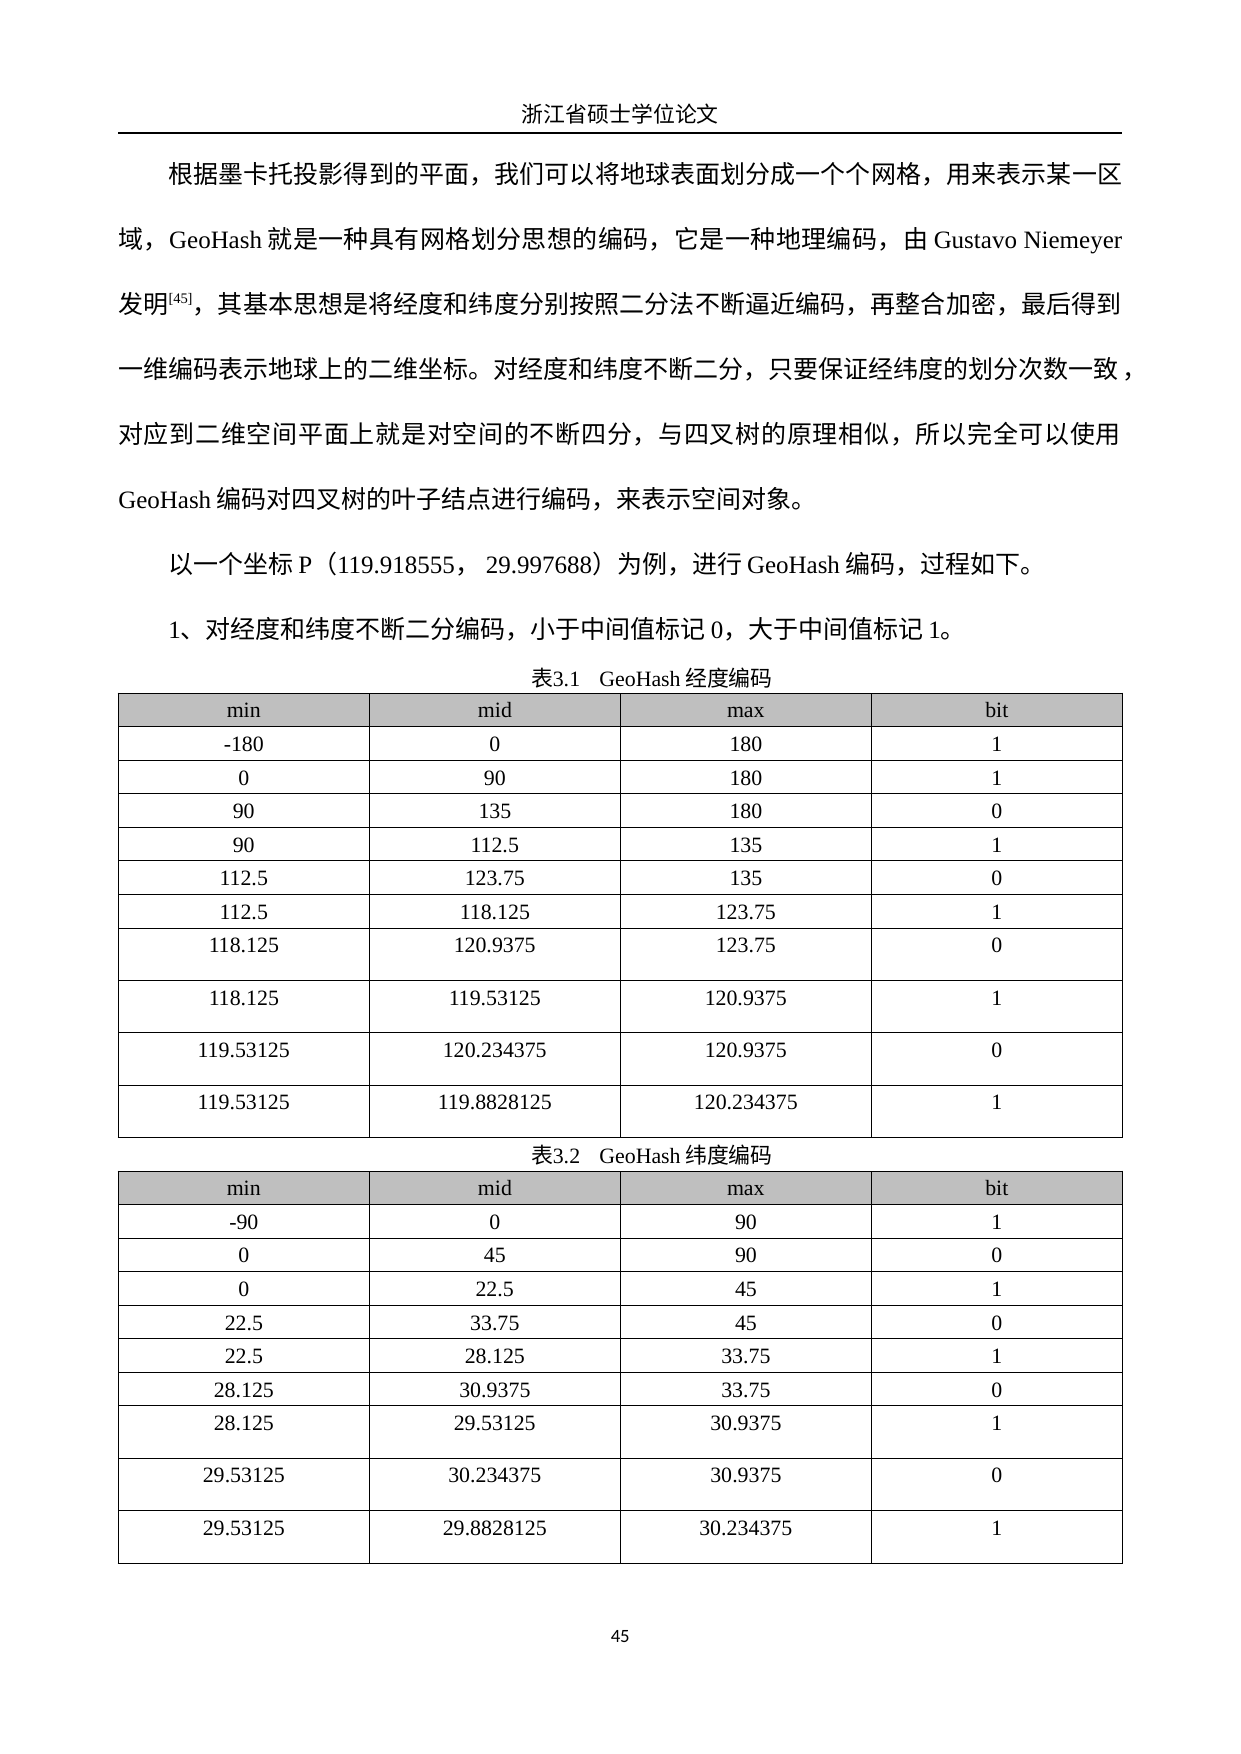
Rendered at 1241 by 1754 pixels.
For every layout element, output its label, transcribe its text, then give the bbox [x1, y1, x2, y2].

table_cell 90 [119, 794, 369, 827]
table_cell 1 [872, 1406, 1122, 1458]
table_cell 33.75 [621, 1339, 871, 1372]
table_cell 30.9375 [621, 1406, 871, 1458]
table_cell 90 [370, 761, 620, 793]
table_cell 29.8828125 [370, 1511, 620, 1563]
table_cell 1 [872, 727, 1122, 760]
table_cell 0 [119, 761, 369, 793]
table_cell 45 [621, 1306, 871, 1338]
table_cell 0 [872, 861, 1122, 894]
table_cell 120.9375 [621, 981, 871, 1032]
table_cell 1 [872, 895, 1122, 927]
text 以一个坐标P（119.918555， 29.997688）为例，进行GeoHash编码，过程如下。 [118, 530, 1122, 595]
table_cell 118.125 [370, 895, 620, 927]
table_cell 0 [872, 929, 1122, 980]
table_header mid [370, 694, 620, 726]
table_cell 120.234375 [621, 1086, 871, 1137]
table_cell 120.234375 [370, 1033, 620, 1085]
table_cell 33.75 [370, 1306, 620, 1338]
table_cell 118.125 [119, 981, 369, 1032]
table_cell 180 [621, 727, 871, 760]
table_cell 135 [621, 861, 871, 894]
table_cell 28.125 [370, 1339, 620, 1372]
table_cell -90 [119, 1205, 369, 1238]
table_cell 112.5 [119, 895, 369, 927]
table_cell 30.234375 [621, 1511, 871, 1563]
table_cell 29.53125 [119, 1459, 369, 1510]
table_cell 135 [370, 794, 620, 827]
table_cell -180 [119, 727, 369, 760]
table_cell 0 [872, 1306, 1122, 1338]
table_cell 22.5 [119, 1306, 369, 1338]
table_cell 119.53125 [119, 1033, 369, 1085]
table_header max [621, 694, 871, 726]
table_cell 0 [872, 794, 1122, 827]
table_cell 0 [872, 1459, 1122, 1510]
table_cell 0 [119, 1239, 369, 1271]
table_cell 1 [872, 981, 1122, 1032]
table_cell 33.75 [621, 1373, 871, 1405]
table_cell 30.234375 [370, 1459, 620, 1510]
table_cell 90 [621, 1205, 871, 1238]
table_cell 30.9375 [621, 1459, 871, 1510]
table_cell 119.8828125 [370, 1086, 620, 1137]
table_cell 30.9375 [370, 1373, 620, 1405]
table_cell 0 [872, 1033, 1122, 1085]
table_cell 22.5 [119, 1339, 369, 1372]
table_cell 0 [370, 1205, 620, 1238]
table_cell 1 [872, 1086, 1122, 1137]
table_cell 0 [119, 1272, 369, 1305]
table_cell 28.125 [119, 1373, 369, 1405]
table_cell 1 [872, 1205, 1122, 1238]
table_cell 180 [621, 794, 871, 827]
table_cell 90 [119, 828, 369, 860]
table_header bit [872, 1172, 1122, 1204]
table_header max [621, 1172, 871, 1204]
table_cell 22.5 [370, 1272, 620, 1305]
table_cell 28.125 [119, 1406, 369, 1458]
table_cell 45 [621, 1272, 871, 1305]
table_cell 112.5 [119, 861, 369, 894]
table_cell 119.53125 [370, 981, 620, 1032]
table_cell 123.75 [370, 861, 620, 894]
table_cell 0 [872, 1239, 1122, 1271]
table_cell 135 [621, 828, 871, 860]
table_header mid [370, 1172, 620, 1204]
text 1、对经度和纬度不断二分编码，小于中间值标记0，大于中间值标记1。 [118, 595, 1122, 660]
table_cell 112.5 [370, 828, 620, 860]
table_cell 1 [872, 1272, 1122, 1305]
table_cell 0 [872, 1373, 1122, 1405]
table_header min [119, 694, 369, 726]
table_cell 1 [872, 1339, 1122, 1372]
table_cell 29.53125 [119, 1511, 369, 1563]
table_cell 120.9375 [621, 1033, 871, 1085]
table_cell 1 [872, 828, 1122, 860]
table_cell 120.9375 [370, 929, 620, 980]
table_cell 0 [370, 727, 620, 760]
table_cell 118.125 [119, 929, 369, 980]
table_header min [119, 1172, 369, 1204]
table_cell 123.75 [621, 929, 871, 980]
text 根据墨卡托投影得到的平面，我们可以将地球表面划分成一个个网格，用来表示某一区域，GeoHash就是一种具有网格划分思想的编码，它是一种地理编码，由Gustavo Niemeyer发明[45]，其基本思想是将经度和纬度分别按照二分法不断逼近编码，再整合加密，最后得到一维编码表示地球上的二维坐标。对经度和纬度不断二分，只要保证经纬度的划分次数一致，对应到二维空间平面上就是对空间的不断四分，与四叉树的原理相似，所以完全可以使用GeoHash编码对四叉树的叶子结点进行编码，来表示空间对象。 [118, 140, 1122, 530]
table_cell 1 [872, 1511, 1122, 1563]
table_cell 180 [621, 761, 871, 793]
table_cell 29.53125 [370, 1406, 620, 1458]
table_cell 90 [621, 1239, 871, 1271]
list GeoHash经度编码 [206, 660, 1122, 693]
table_cell 1 [872, 761, 1122, 793]
table_cell 123.75 [621, 895, 871, 927]
table_header bit [872, 694, 1122, 726]
table_cell 45 [370, 1239, 620, 1271]
list GeoHash纬度编码 [206, 1138, 1122, 1171]
table_cell 119.53125 [119, 1086, 369, 1137]
